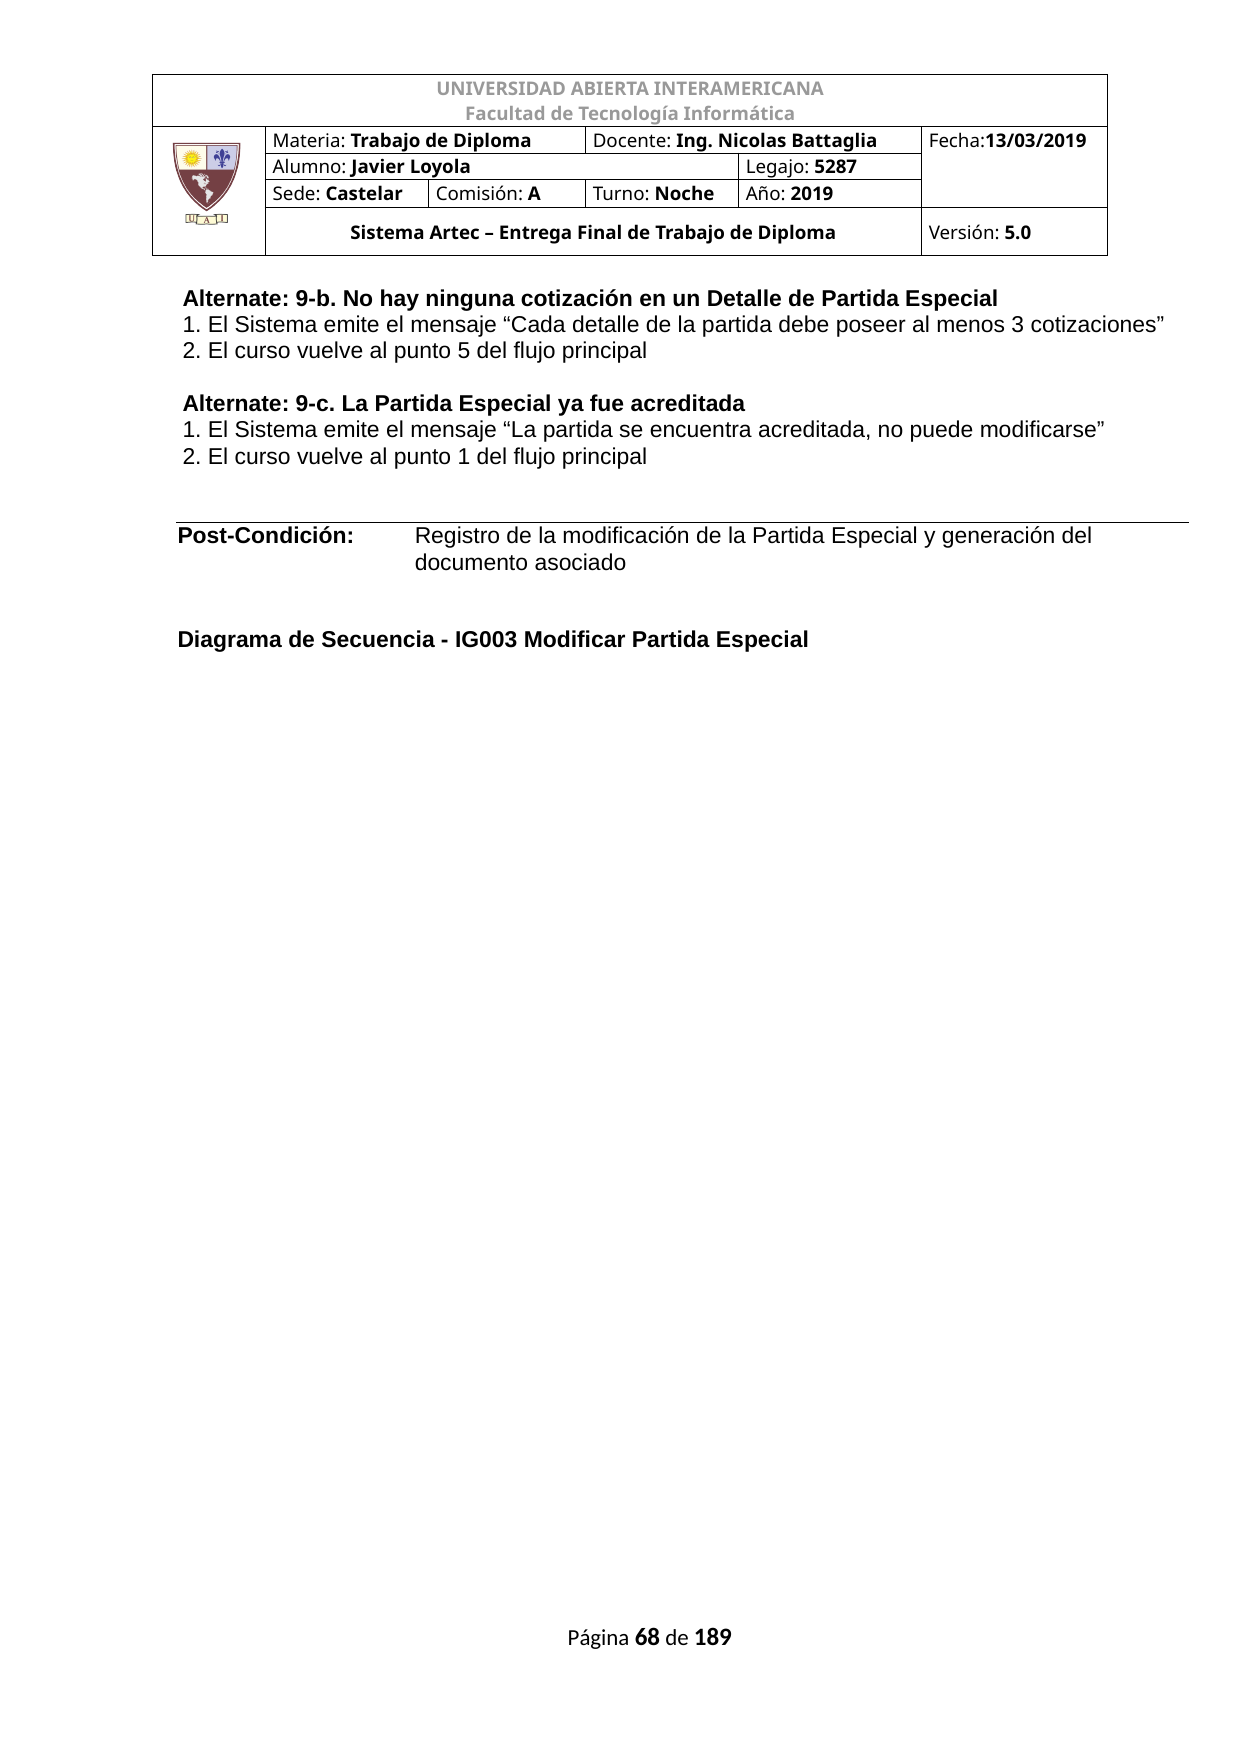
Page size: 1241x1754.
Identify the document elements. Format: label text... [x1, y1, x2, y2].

picture [157, 136, 257, 228]
table_header Post-Condición: [176, 523, 413, 575]
table_header Registro de la modificación de la Partida Especial y generación del documento asociado [414, 523, 1189, 575]
table_cell Alternate: 9-c. La Partida Especial ya fue acreditada 1. El Sistema emite el mensaje “La partida se encuentra acreditada, no puede modificarse” 2. El curso vuelve al punto 1 del flujo principal [177, 390, 1190, 495]
text Diagrama de Secuencia - IG003 Modificar Partida Especial [177, 626, 1122, 652]
